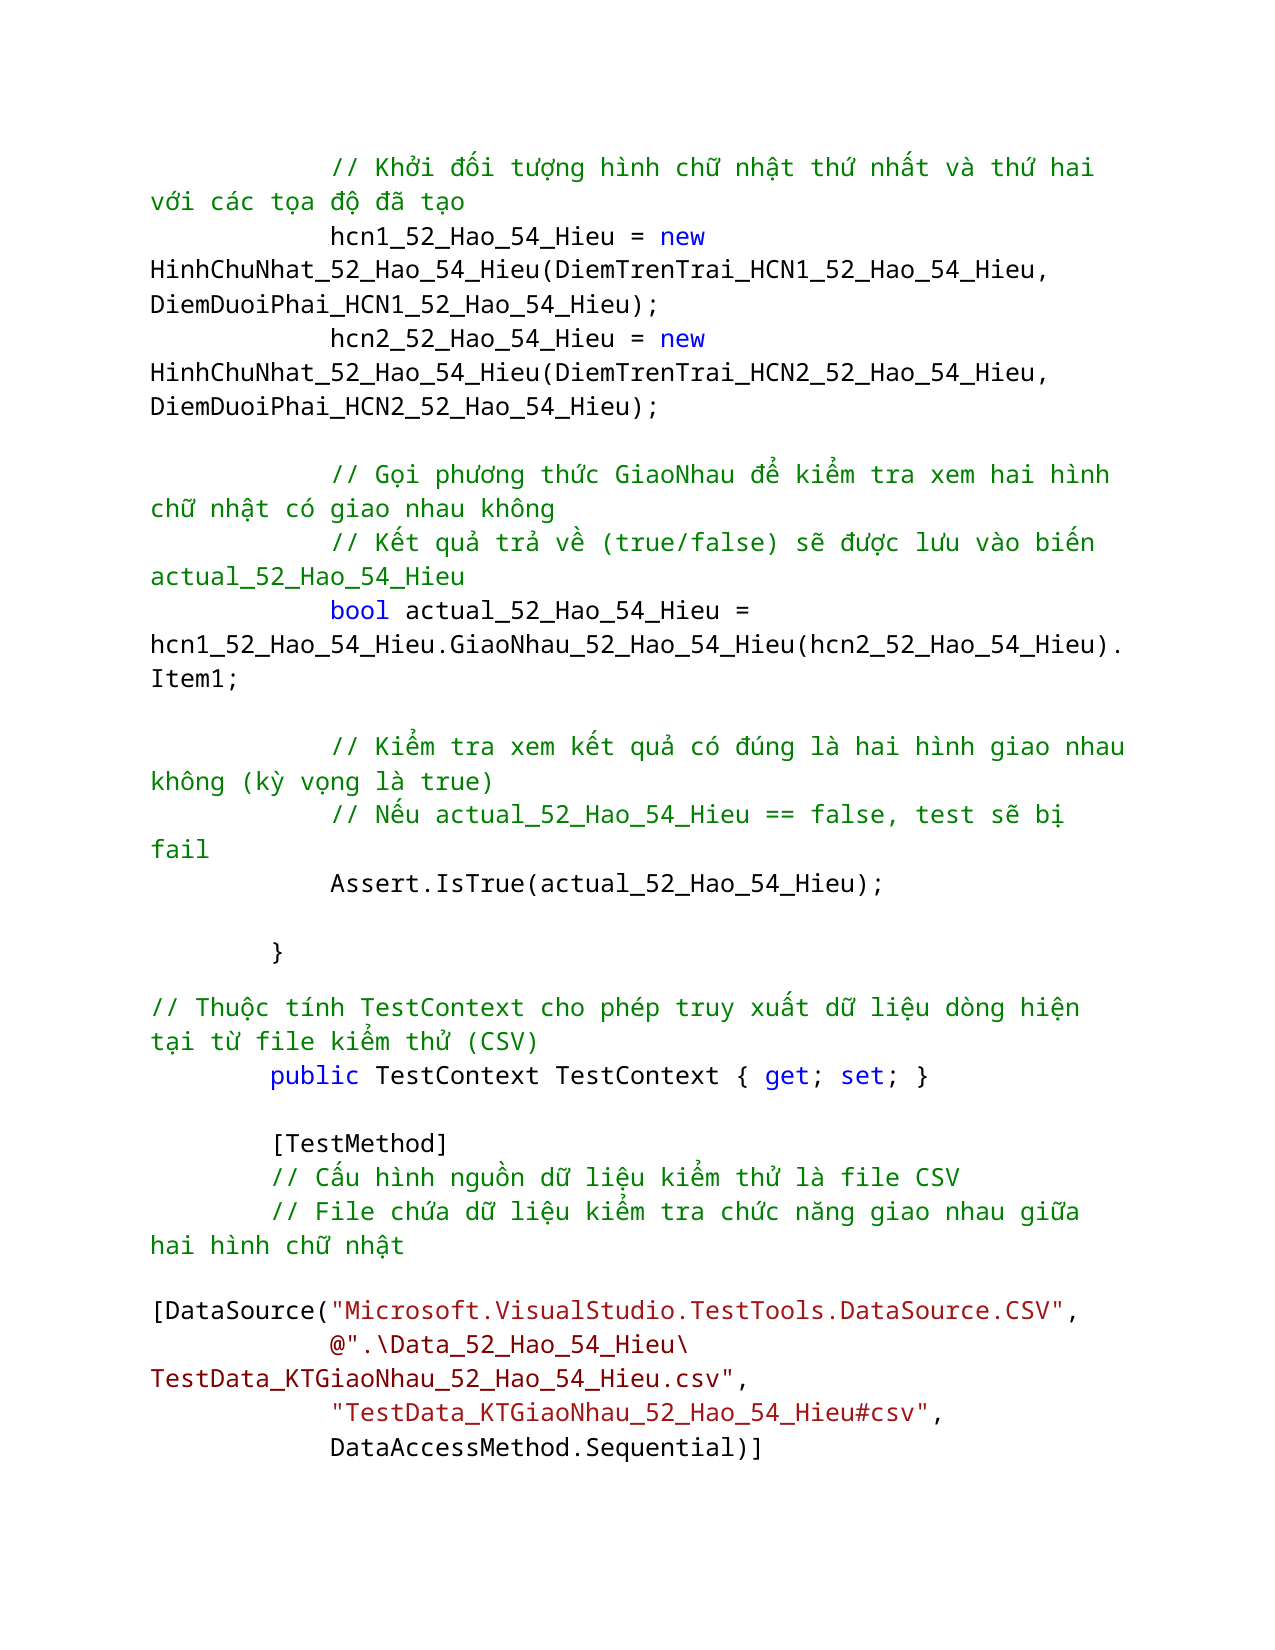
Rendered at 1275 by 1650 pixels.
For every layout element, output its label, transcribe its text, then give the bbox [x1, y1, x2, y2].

text // Khởi đối tượng hình chữ nhật thứ nhất và thứ hai với các tọa độ đã tạo [150, 150, 1125, 218]
text // Thuộc tính TestContext cho phép truy xuất dữ liệu dòng hiện tại từ file kiểm thử (CSV) [150, 989, 1125, 1057]
text bool actual_52_Hao_54_Hieu = hcn1_52_Hao_54_Hieu.GiaoNhau_52_Hao_54_Hieu(hcn2_52_Hao_54_Hieu).Item1; [150, 593, 1125, 695]
text // Cấu hình nguồn dữ liệu kiểm thử là file CSV [150, 1159, 1125, 1194]
text } [150, 933, 1125, 967]
text // Kiểm tra xem kết quả có đúng là hai hình giao nhau không (kỳ vọng là true) [150, 729, 1125, 797]
text hcn2_52_Hao_54_Hieu = new HinhChuNhat_52_Hao_54_Hieu(DiemTrenTrai_HCN2_52_Hao_54_Hieu, DiemDuoiPhai_HCN2_52_Hao_54_Hieu); [150, 320, 1125, 422]
text hcn1_52_Hao_54_Hieu = new HinhChuNhat_52_Hao_54_Hieu(DiemTrenTrai_HCN1_52_Hao_54_Hieu, DiemDuoiPhai_HCN1_52_Hao_54_Hieu); [150, 218, 1125, 320]
text public TestContext TestContext { get; set; } [150, 1057, 1125, 1091]
text // Nếu actual_52_Hao_54_Hieu == false, test sẽ bị fail [150, 797, 1125, 865]
text // File chứa dữ liệu kiểm tra chức năng giao nhau giữa hai hình chữ nhật [150, 1194, 1125, 1262]
text // Gọi phương thức GiaoNhau để kiểm tra xem hai hình chữ nhật có giao nhau không [150, 457, 1125, 525]
text DataAccessMethod.Sequential)] [150, 1429, 1125, 1463]
text "TestData_KTGiaoNhau_52_Hao_54_Hieu#csv", [150, 1395, 1125, 1429]
text // Kết quả trả về (true/false) sẽ được lưu vào biến actual_52_Hao_54_Hieu [150, 525, 1125, 593]
text @".\Data_52_Hao_54_Hieu\TestData_KTGiaoNhau_52_Hao_54_Hieu.csv", [150, 1327, 1125, 1395]
text Assert.IsTrue(actual_52_Hao_54_Hieu); [150, 865, 1125, 899]
text [DataSource("Microsoft.VisualStudio.TestTools.DataSource.CSV", [150, 1262, 1125, 1327]
text [TestMethod] [150, 1126, 1125, 1159]
